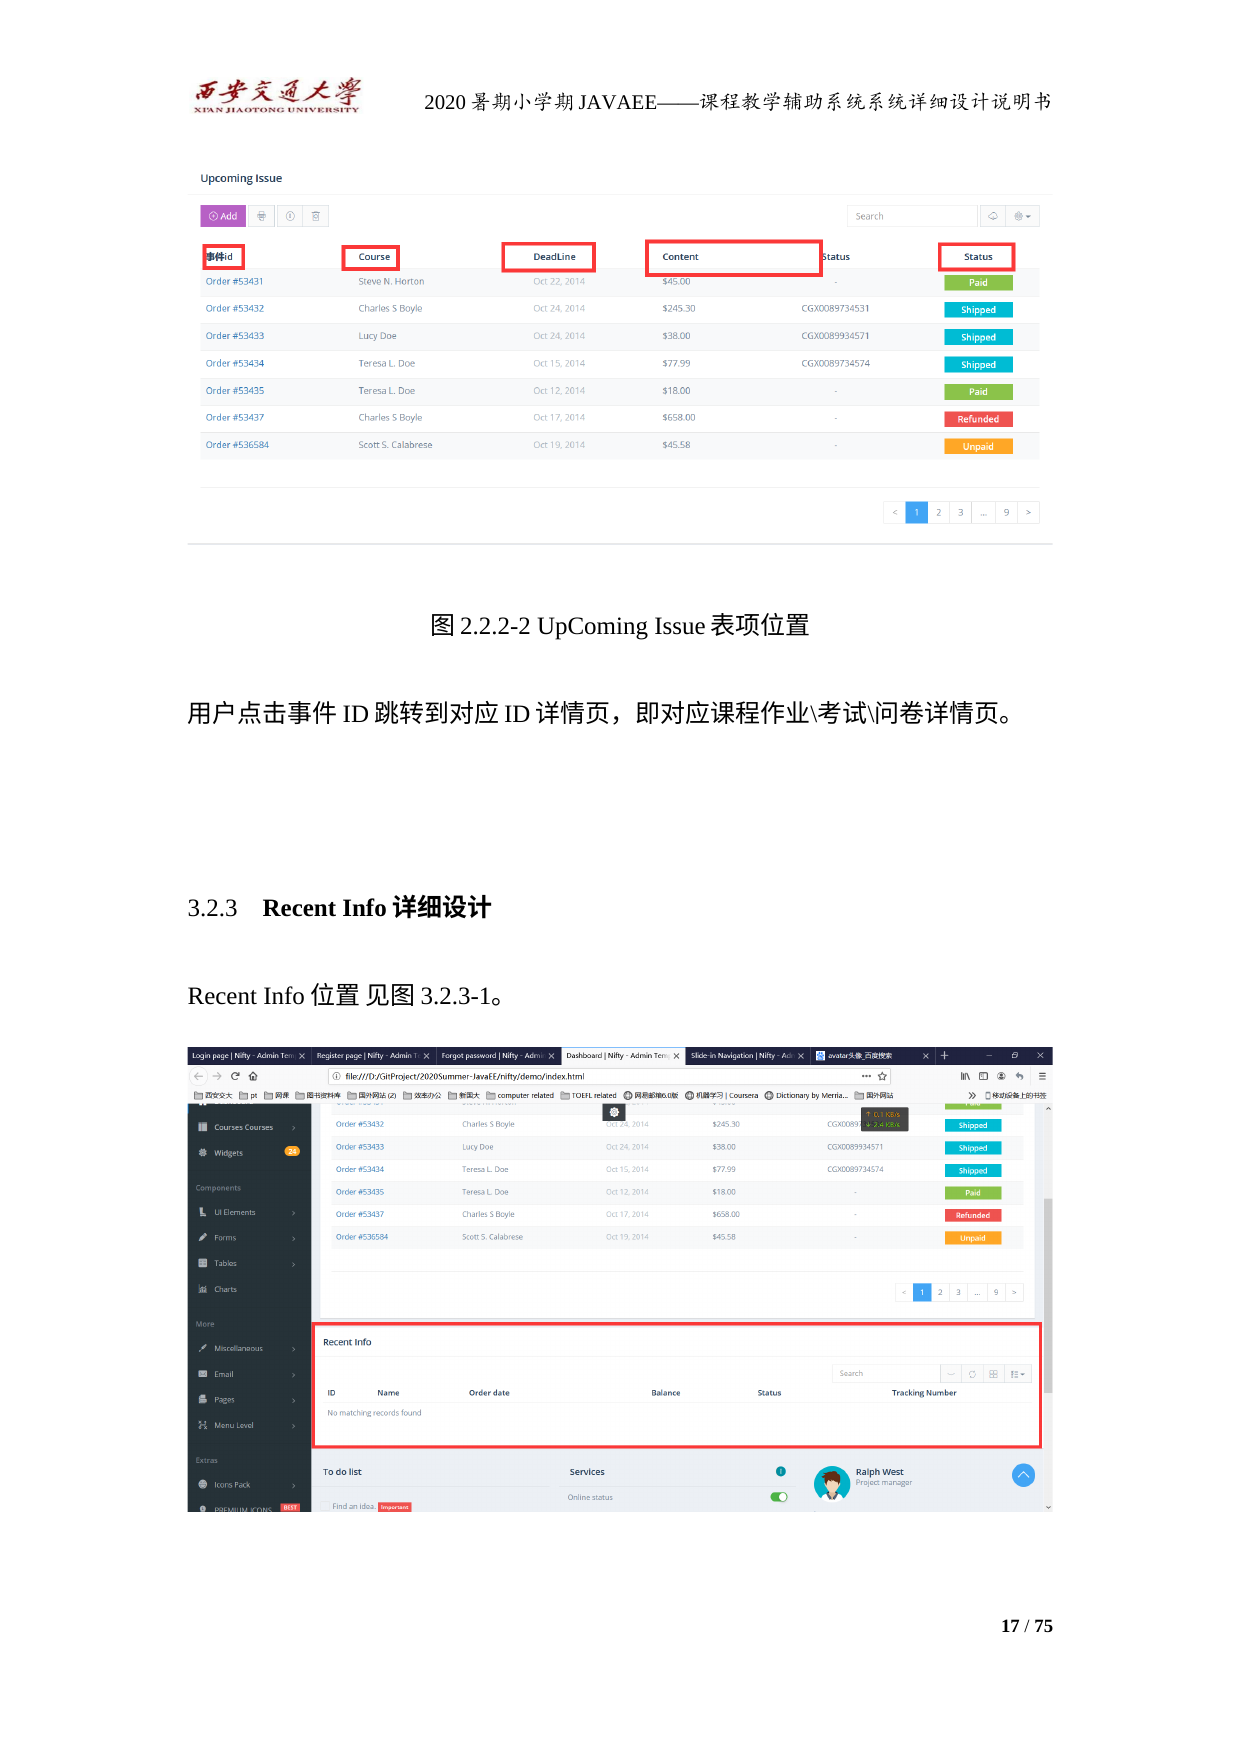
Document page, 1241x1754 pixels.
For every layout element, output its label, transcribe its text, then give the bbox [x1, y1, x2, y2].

picture [187, 1047, 1053, 1512]
text 图2.2.2-2 UpComing Issue表项位置 [187, 590, 1053, 658]
subtitle Recent Info详细设计 [187, 872, 1053, 939]
text 用户点击事件ID跳转到对应ID详情页，即对应课程作业\考试\问卷详情页。 [187, 677, 1053, 745]
picture [189, 77, 364, 114]
picture [187, 163, 1053, 545]
text Recent Info位置 见图3.2.3-1。 [187, 959, 1053, 1027]
